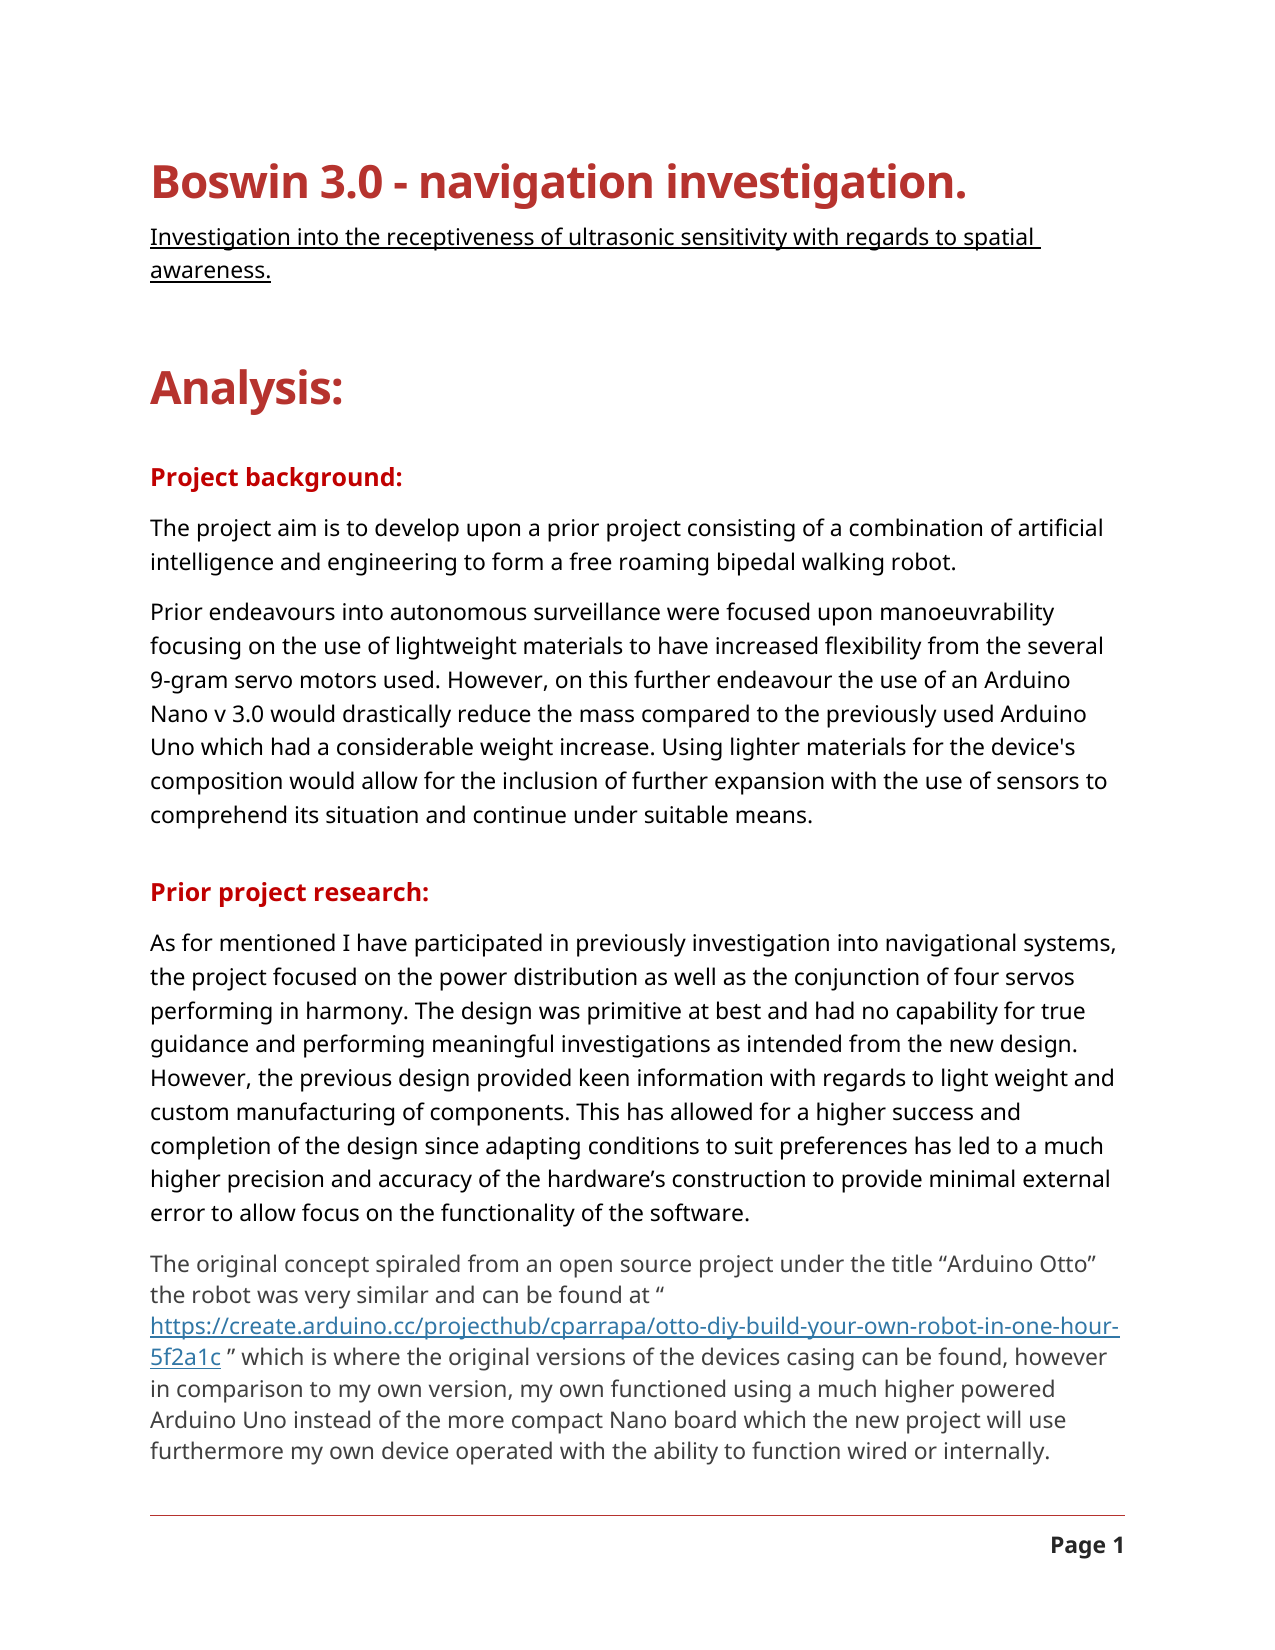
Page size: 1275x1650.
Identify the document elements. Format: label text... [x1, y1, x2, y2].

text The original concept spiraled from an open source project under the title “Arduino Otto” the robot was very similar and can be found at “ https://create.arduino.cc/projecthub/cparrapa/otto-diy-build-your-own-robot-in-one-hour-5f2a1c ” which is where the original versions of the devices casing can be found, however in comparison to my own version, my own functioned using a much higher powered Arduino Uno instead of the more compact Nano board which the new project will use furthermore my own device operated with the ability to function wired or internally. [150, 1247, 1125, 1466]
text As for mentioned I have participated in previously investigation into navigational systems, the project focused on the power distribution as well as the conjunction of four servos performing in harmony. The design was primitive at best and had no capability for true guidance and performing meaningful investigations as intended from the new design. However, the previous design provided keen information with regards to light weight and custom manufacturing of components. This has allowed for a higher success and completion of the design since adapting conditions to suit preferences has led to a much higher precision and accuracy of the hardware’s construction to provide minimal external error to allow focus on the functionality of the software. [150, 927, 1125, 1228]
text The project aim is to develop upon a prior project consisting of a combination of artificial intelligence and engineering to form a free roaming bipedal walking robot. [150, 512, 1125, 577]
text Investigation into the receptiveness of ultrasonic sensitivity with regards to spatial awareness. [150, 221, 1125, 286]
subtitle Prior project research: [150, 874, 1125, 908]
title Boswin 3.0 - navigation investigation. [150, 150, 1125, 212]
text Prior endeavours into autonomous surveillance were focused upon manoeuvrability focusing on the use of lightweight materials to have increased flexibility from the several 9-gram servo motors used. However, on this further endeavour the use of an Arduino Nano v 3.0 would drastically reduce the mass compared to the previously used Arduino Uno which had a considerable weight increase. Using lighter materials for the device's composition would allow for the inclusion of further expansion with the use of sensors to comprehend its situation and continue under suitable means. [150, 596, 1125, 830]
title Analysis: [150, 355, 1125, 418]
subtitle Project background: [150, 459, 1125, 493]
